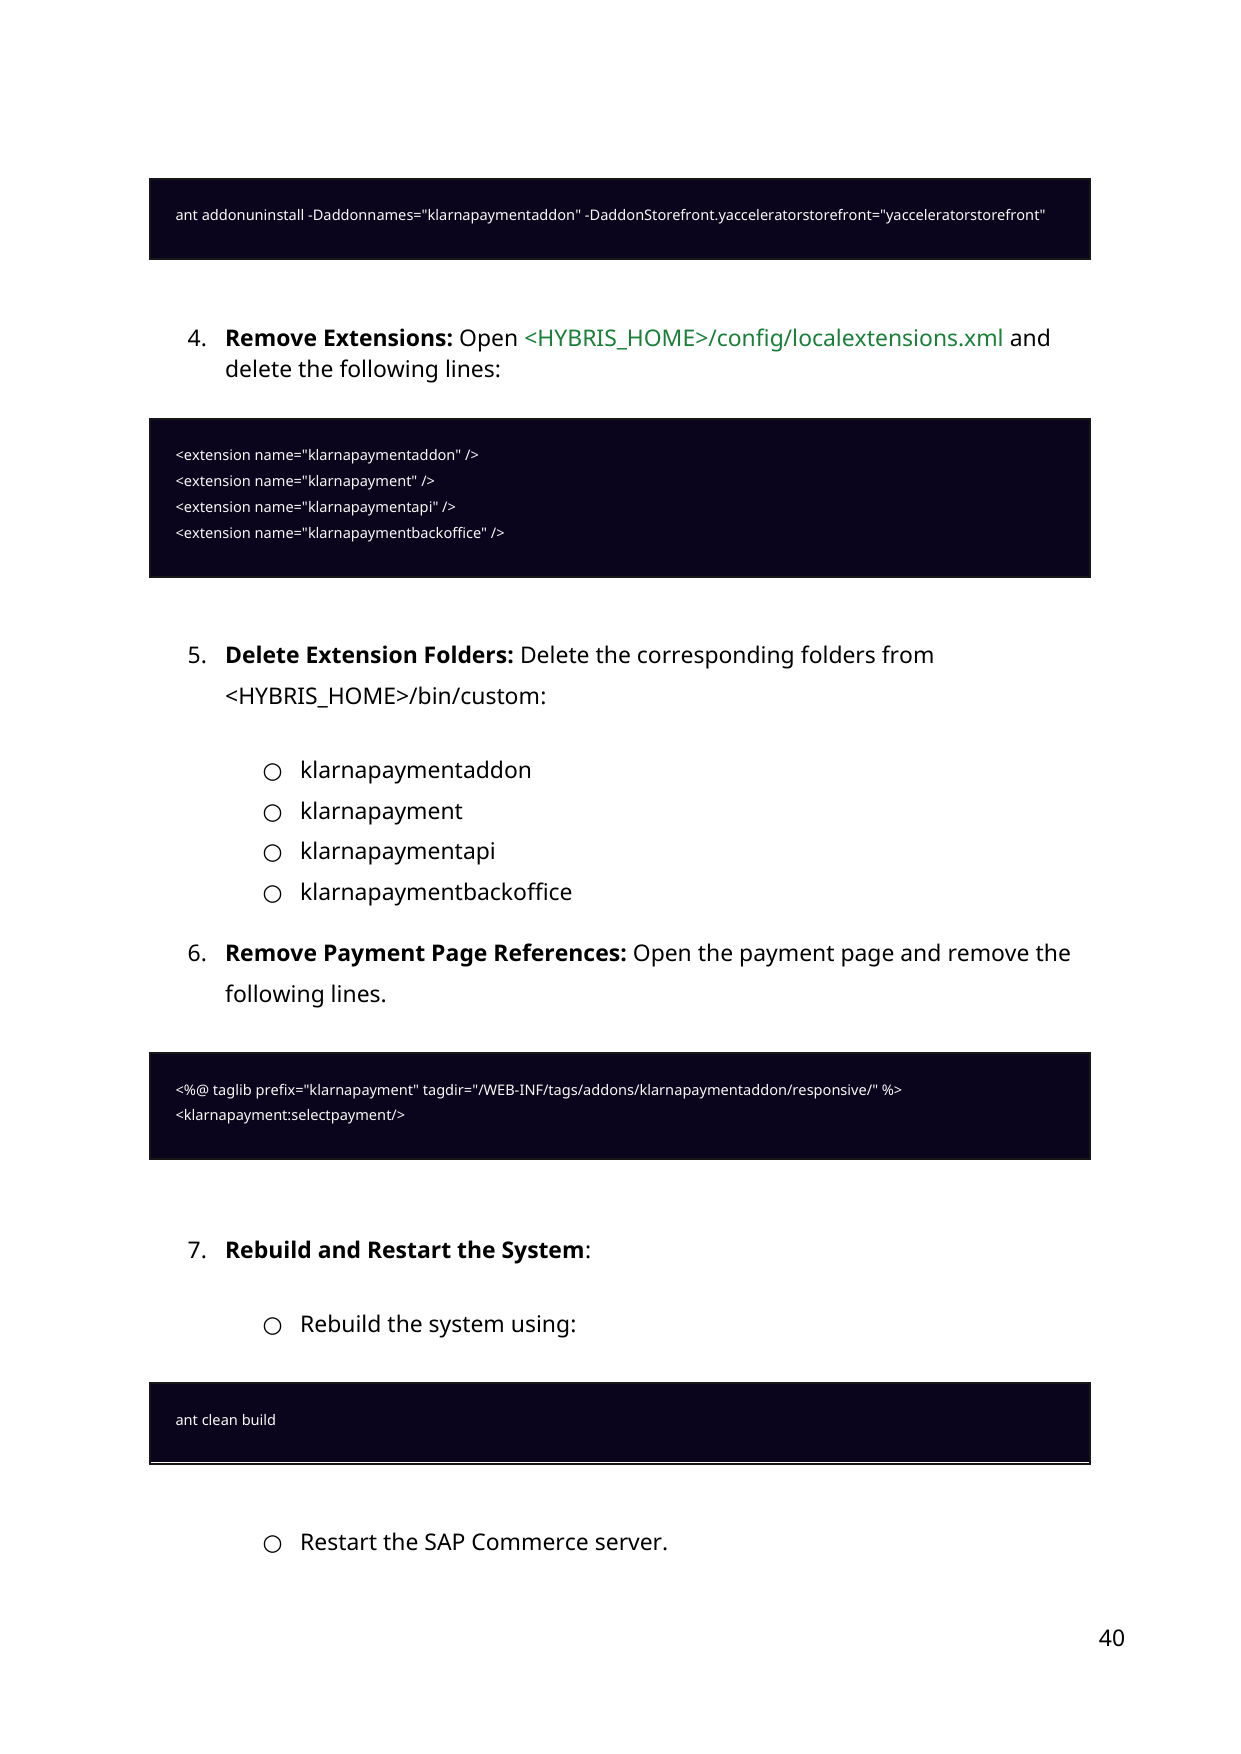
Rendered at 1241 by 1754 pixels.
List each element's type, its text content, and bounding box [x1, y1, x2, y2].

list Rebuild and Restart the System: [187, 1234, 1090, 1265]
table_header <%@ taglib prefix="klarnapayment" tagdir="/WEB-INF/tags/addons/klarnapaymentaddon/responsive/" %> <klarnapayment:selectpayment/> [151, 1054, 1089, 1158]
list Rebuild the system using: [262, 1308, 1090, 1339]
list Restart the SAP Commerce server. [262, 1526, 1090, 1558]
table_header ant clean build [151, 1384, 1089, 1462]
list klarnapayment [262, 794, 1090, 826]
table_header <extension name="klarnapaymentaddon" /> <extension name="klarnapayment" /> <extension name="klarnapaymentapi" /> <extension name="klarnapaymentbackoffice" /> [151, 420, 1089, 576]
table_header ant addonuninstall -Daddonnames="klarnapaymentaddon" -DaddonStorefront.yacceleratorstorefront="yacceleratorstorefront" [151, 180, 1089, 258]
list klarnapaymentaddon [262, 754, 1090, 785]
list Delete Extension Folders: Delete the corresponding folders from <HYBRIS_HOME>/bin/custom: [187, 639, 1090, 711]
list Remove Extensions: Open <HYBRIS_HOME>/config/localextensions.xml and delete the following lines: [187, 322, 1090, 384]
list Remove Payment Page References: Open the payment page and remove the following lines. [187, 937, 1090, 1009]
list klarnapaymentbackoffice [262, 876, 1090, 907]
list klarnapaymentapi [262, 835, 1090, 866]
